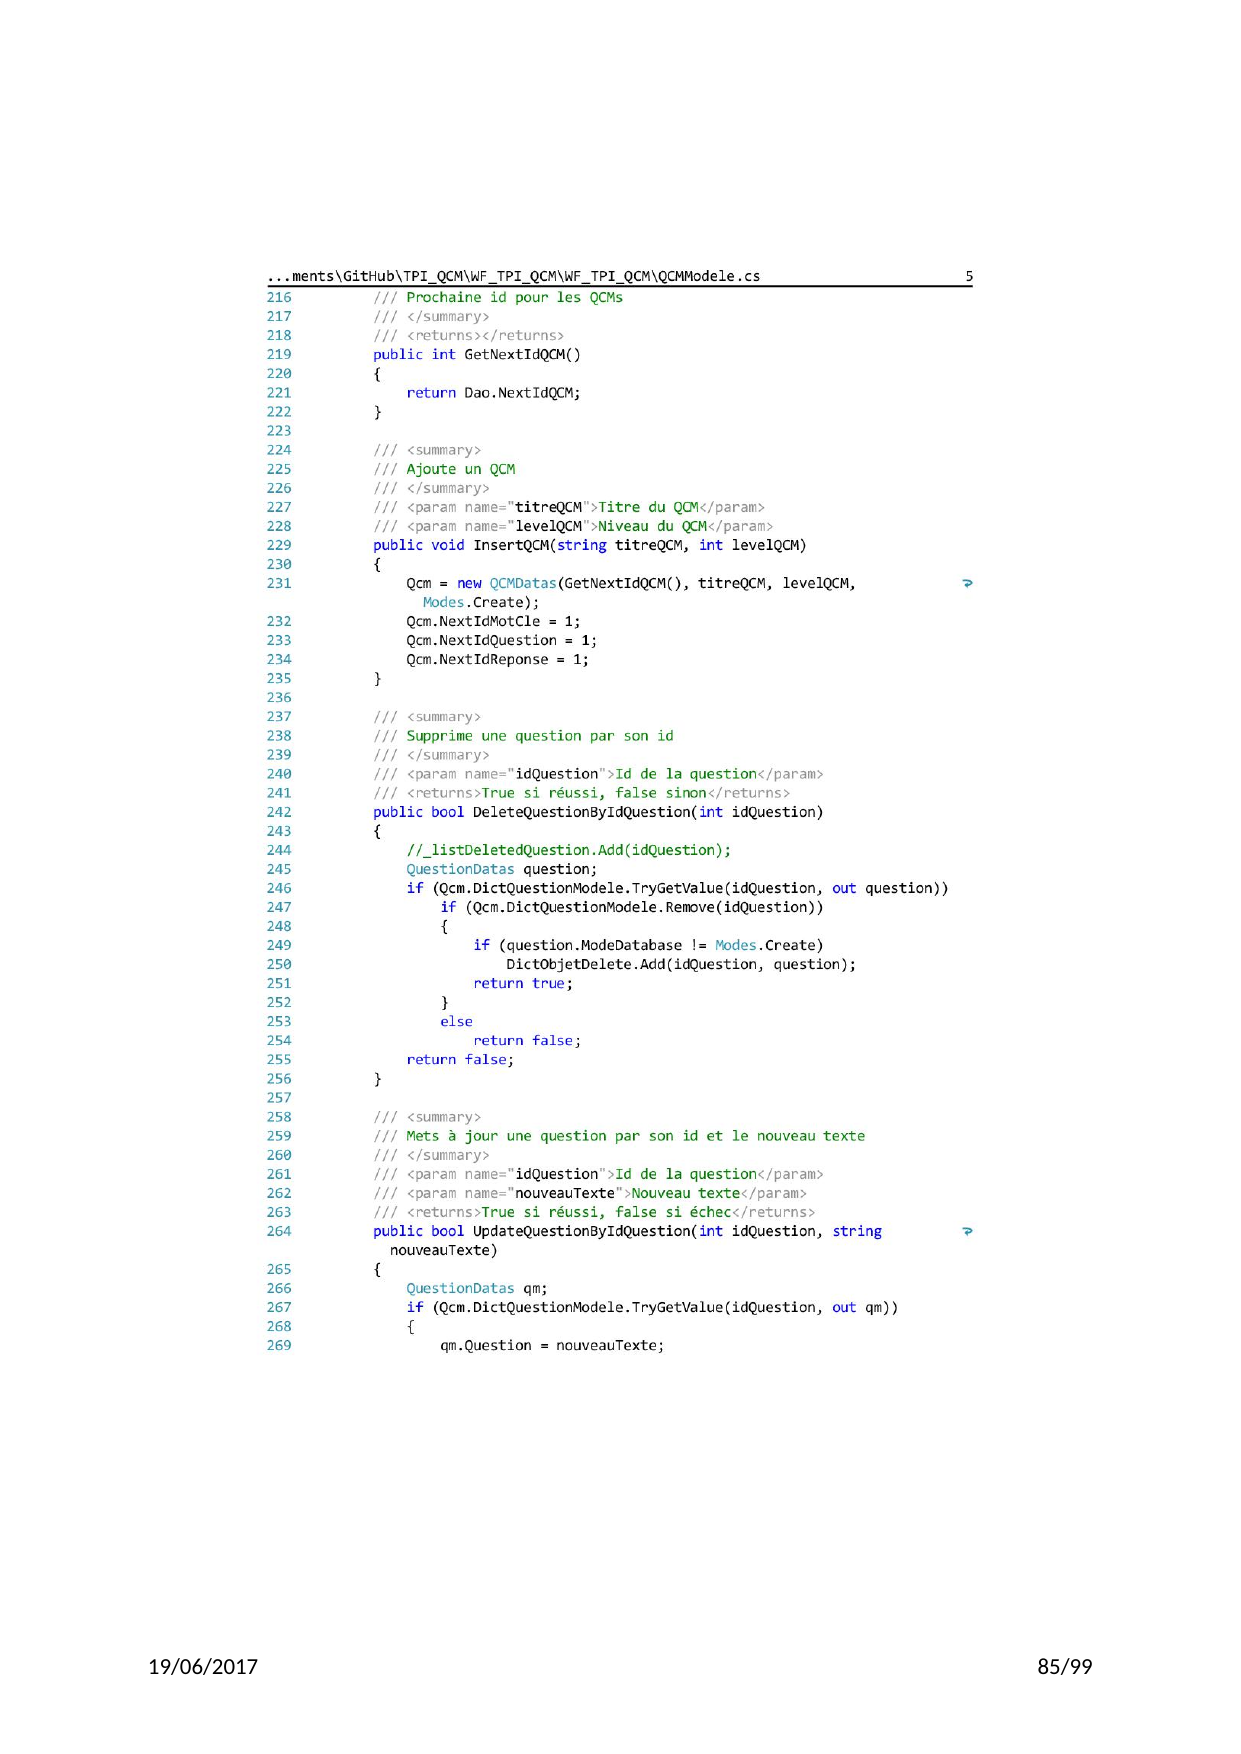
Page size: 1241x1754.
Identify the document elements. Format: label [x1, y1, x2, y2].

picture [147, 147, 1093, 1484]
